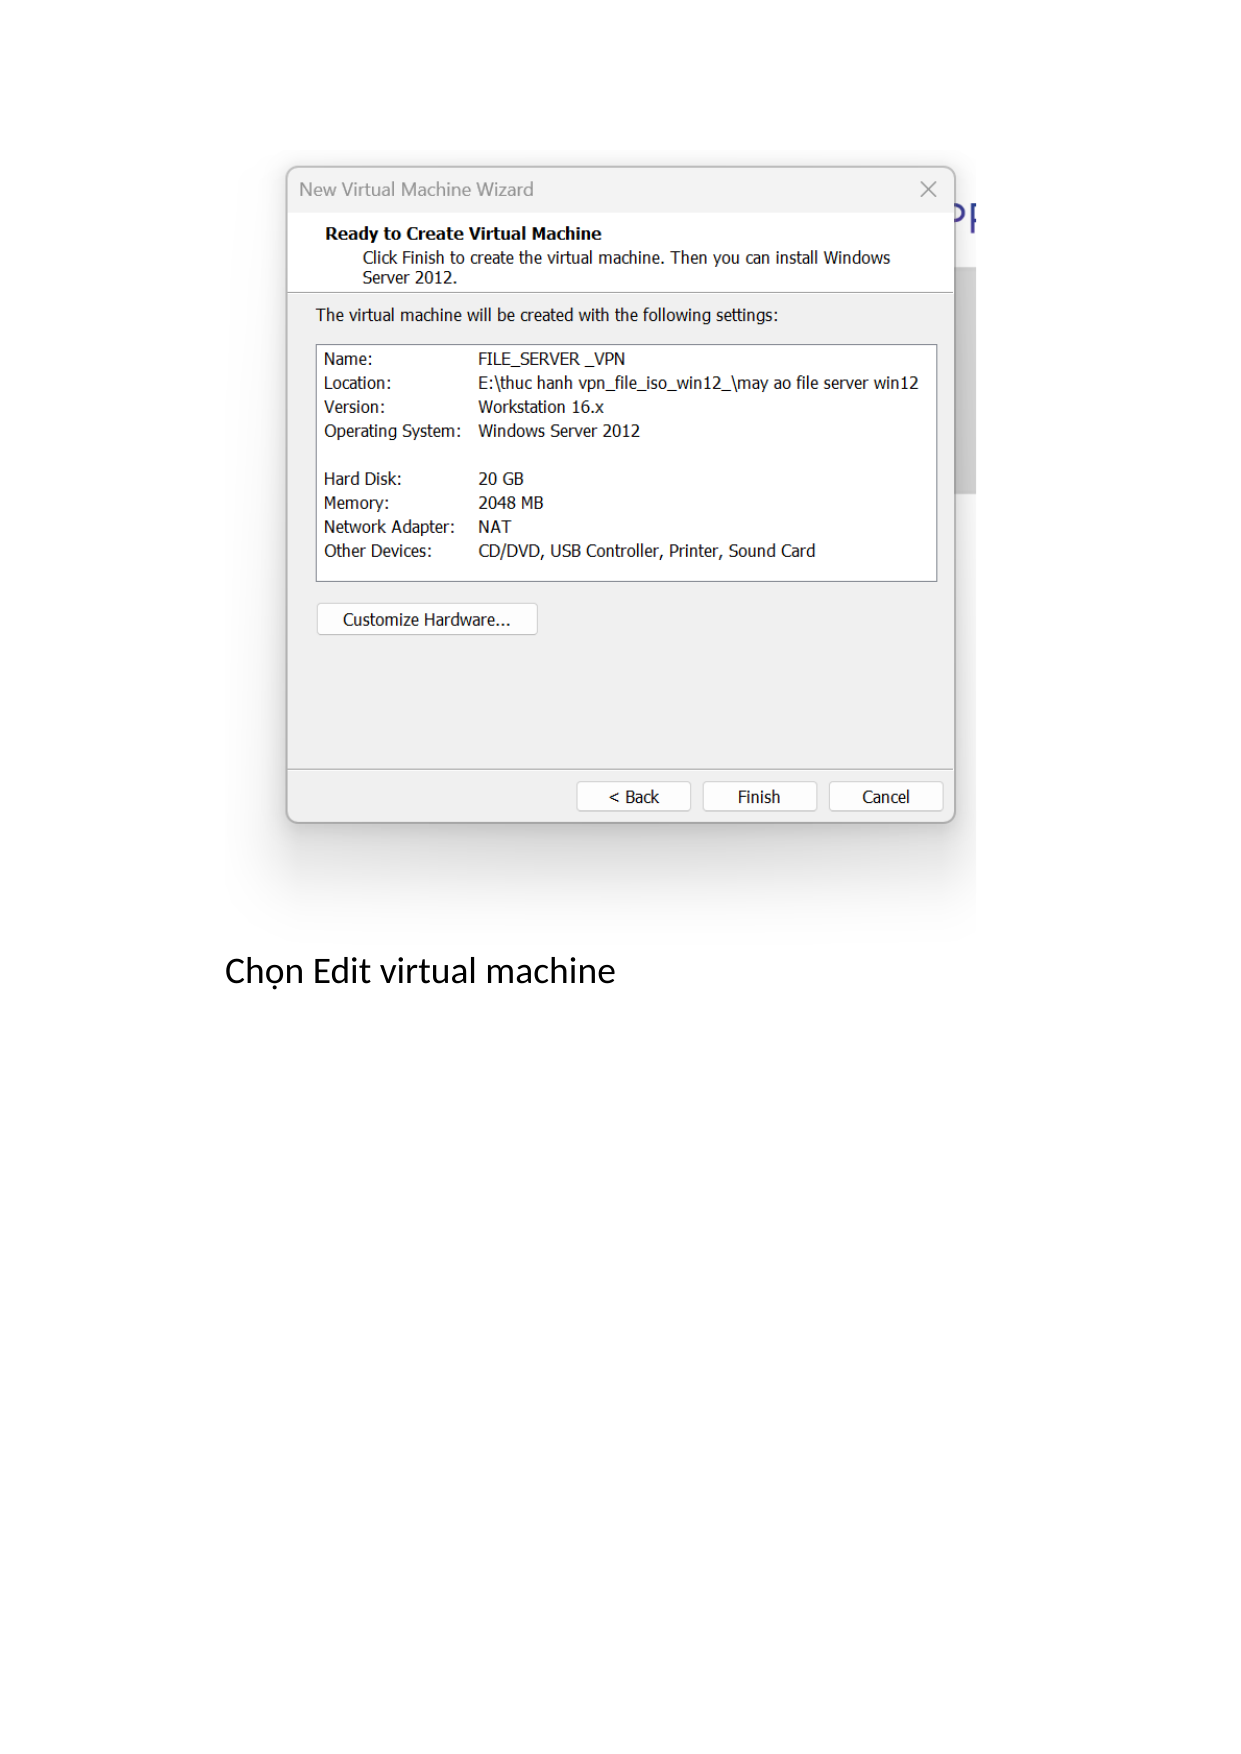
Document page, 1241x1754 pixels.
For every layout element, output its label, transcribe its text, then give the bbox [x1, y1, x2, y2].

list Chọn Edit virtual machine [225, 947, 1090, 993]
picture [225, 150, 977, 945]
